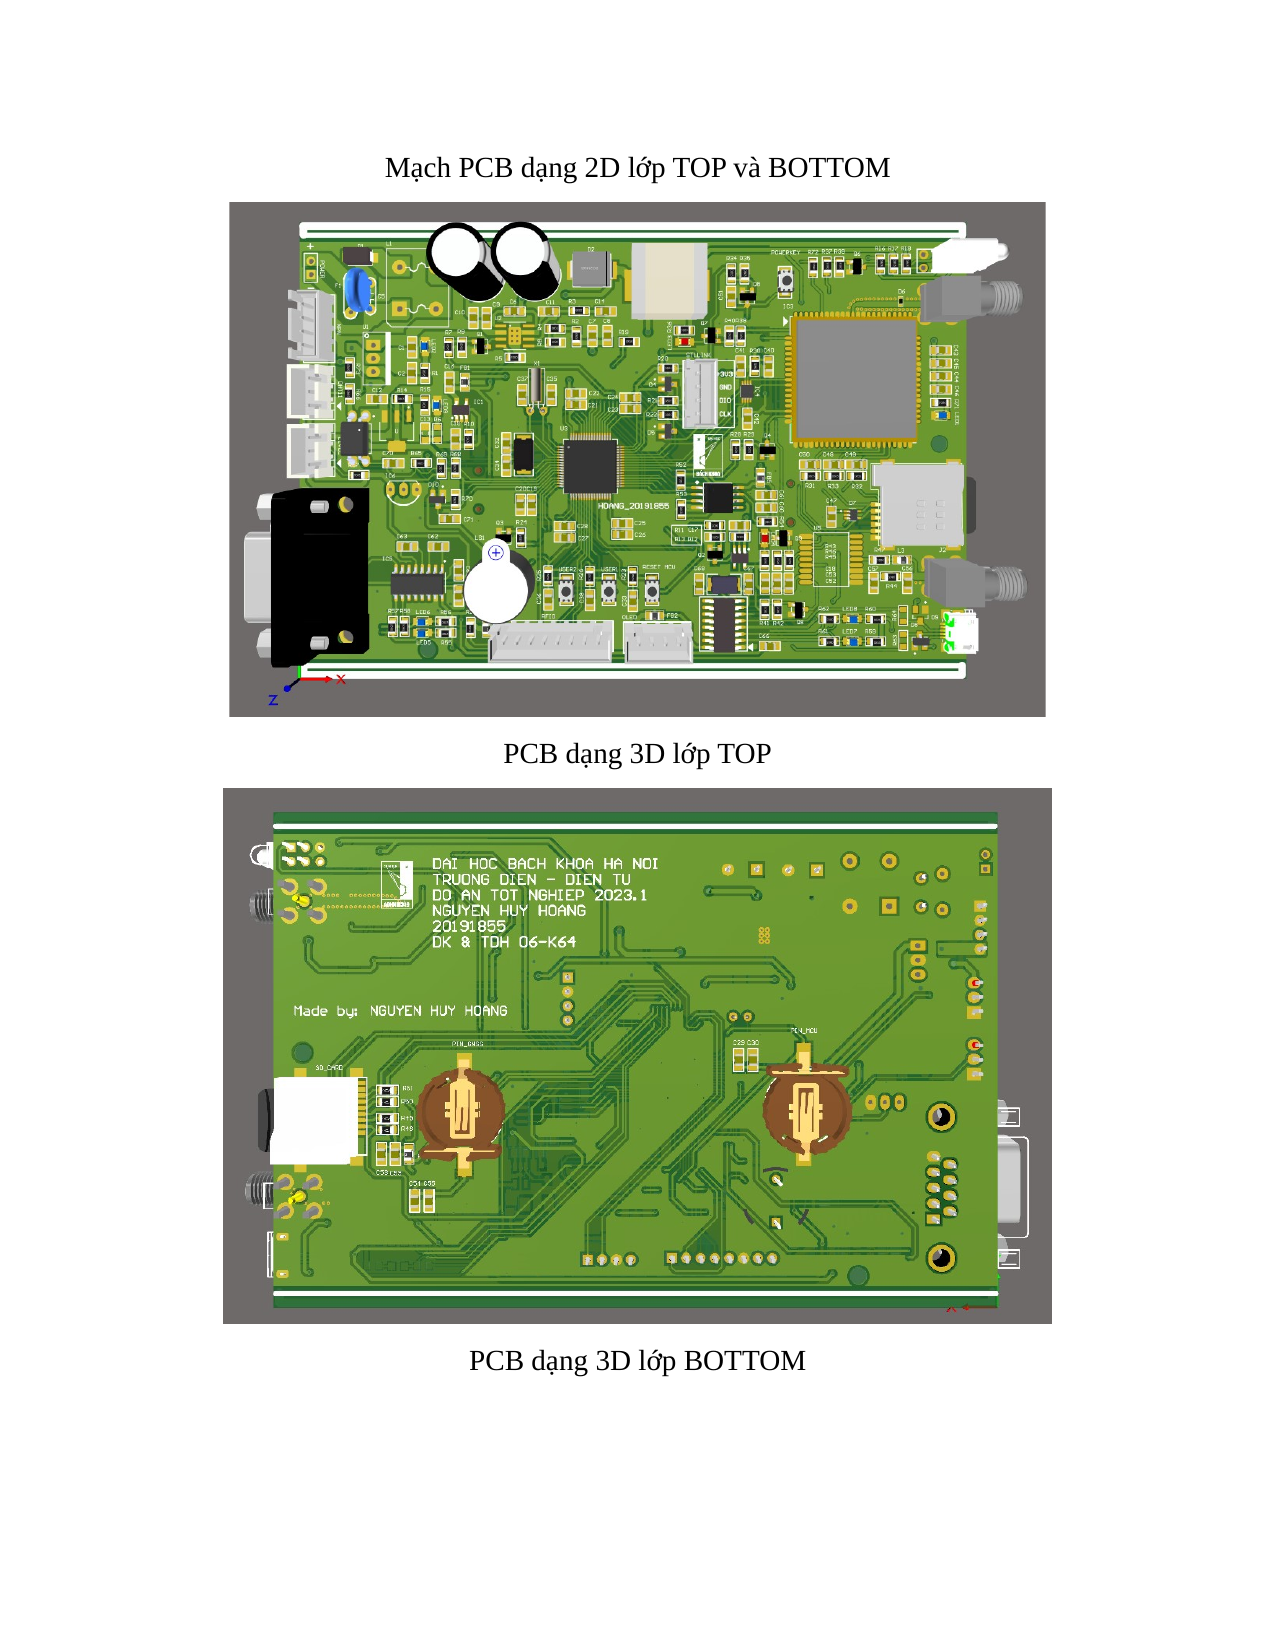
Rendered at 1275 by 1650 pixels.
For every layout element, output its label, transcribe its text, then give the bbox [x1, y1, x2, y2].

picture [223, 788, 1052, 1324]
picture [229, 202, 1046, 717]
text PCB dạng 3D lớp TOP [150, 736, 1125, 769]
text Mạch PCB dạng 2D lớp TOP và BOTTOM [150, 150, 1125, 183]
text PCB dạng 3D lớp BOTTOM [150, 1343, 1125, 1377]
